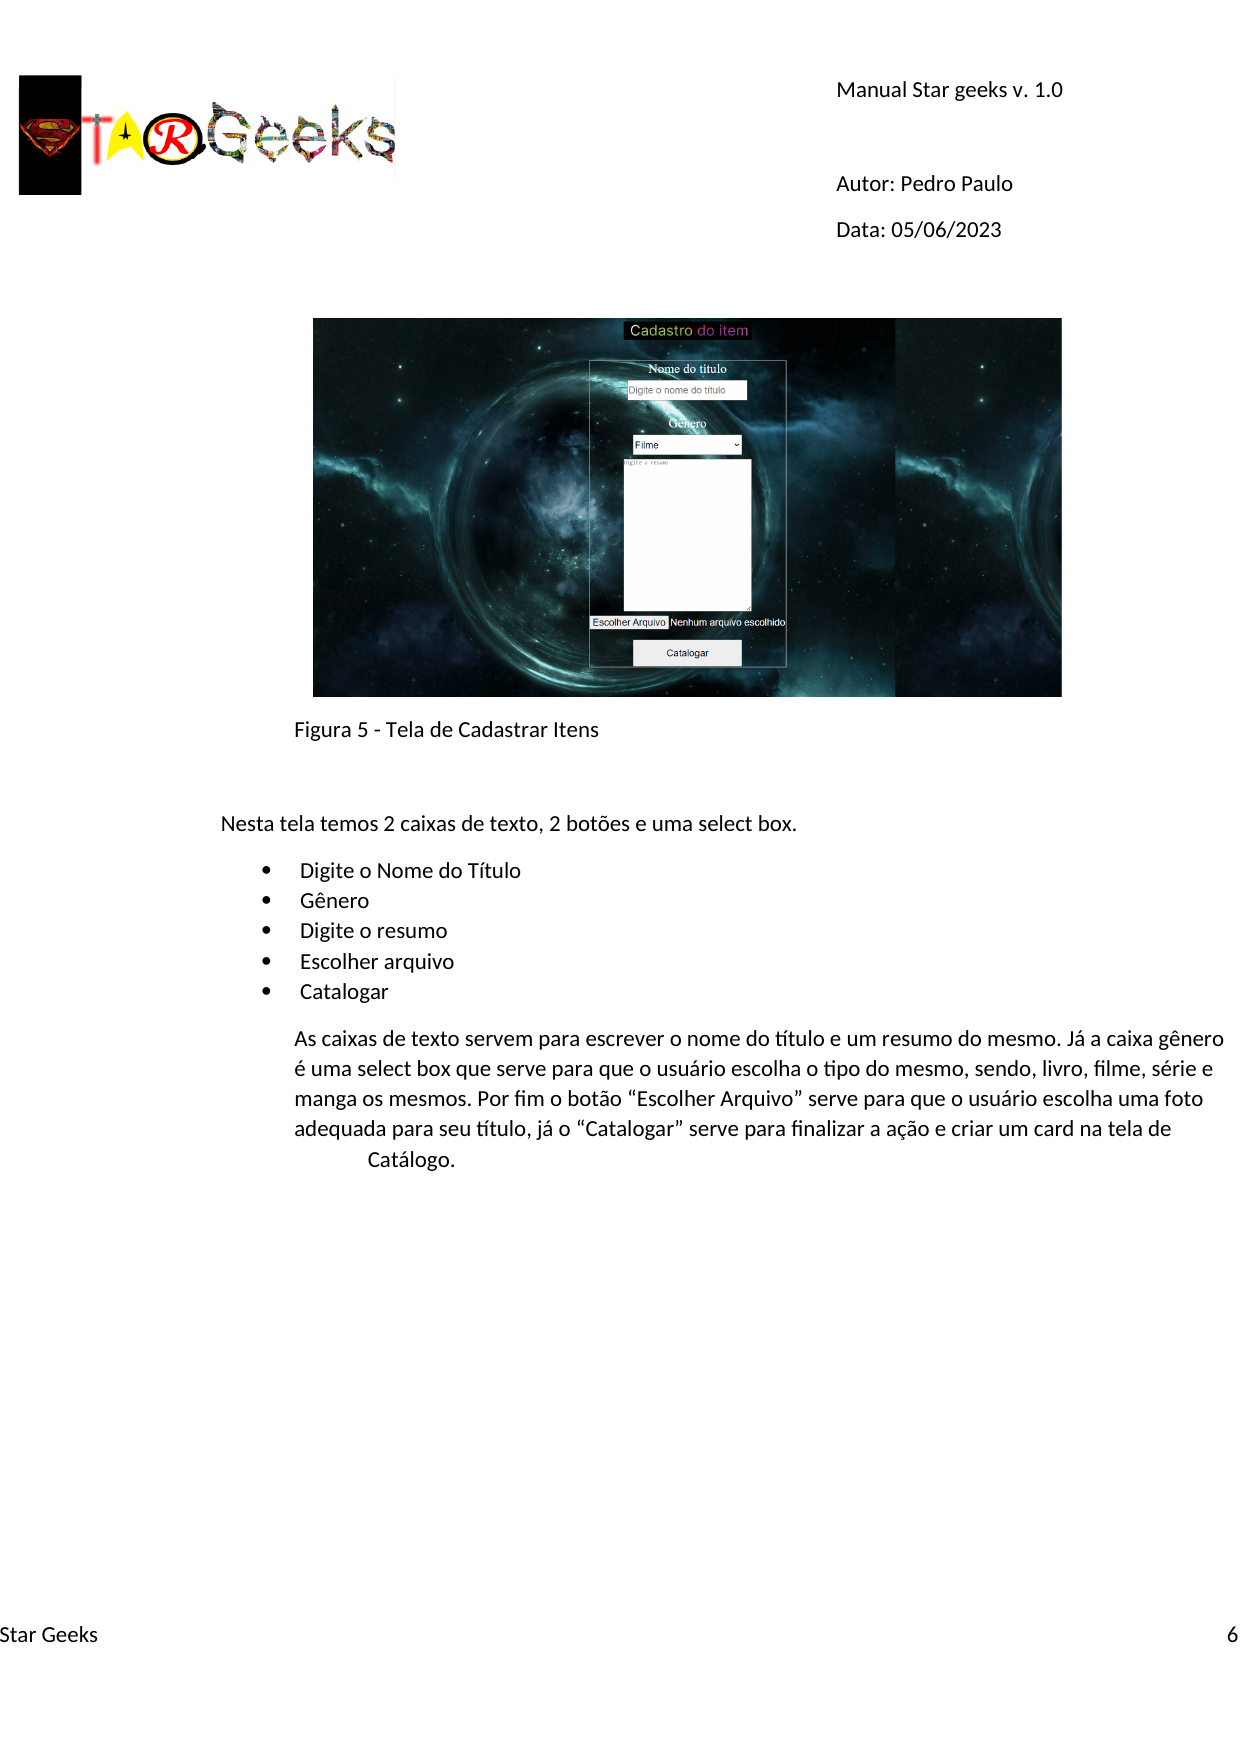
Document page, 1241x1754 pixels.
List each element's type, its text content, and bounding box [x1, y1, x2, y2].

text Nesta tela temos 2 caixas de texto, 2 botões e uma select box. [221, 809, 1237, 837]
list Digite o Nome do Título [262, 856, 1237, 884]
text As caixas de texto servem para escrever o nome do título e um resumo do mesmo. Já a caixa gênero é uma select box que serve para que o usuário escolha o tipo do mesmo, sendo, livro, filme, série e manga os mesmos. Por fim o botão “Escolher Arquivo” serve para que o usuário escolha uma foto adequada para seu título, já o “Catalogar” serve para finalizar a ação e criar um card na tela de Catálogo. [221, 1024, 1237, 1173]
list Escolher arquivo [262, 947, 1237, 975]
text Figura 5 - Tela de Cadastrar Itens [221, 716, 1237, 743]
list Catalogar [262, 977, 1237, 1005]
list Digite o resumo [262, 917, 1237, 944]
list Gênero [262, 886, 1237, 914]
